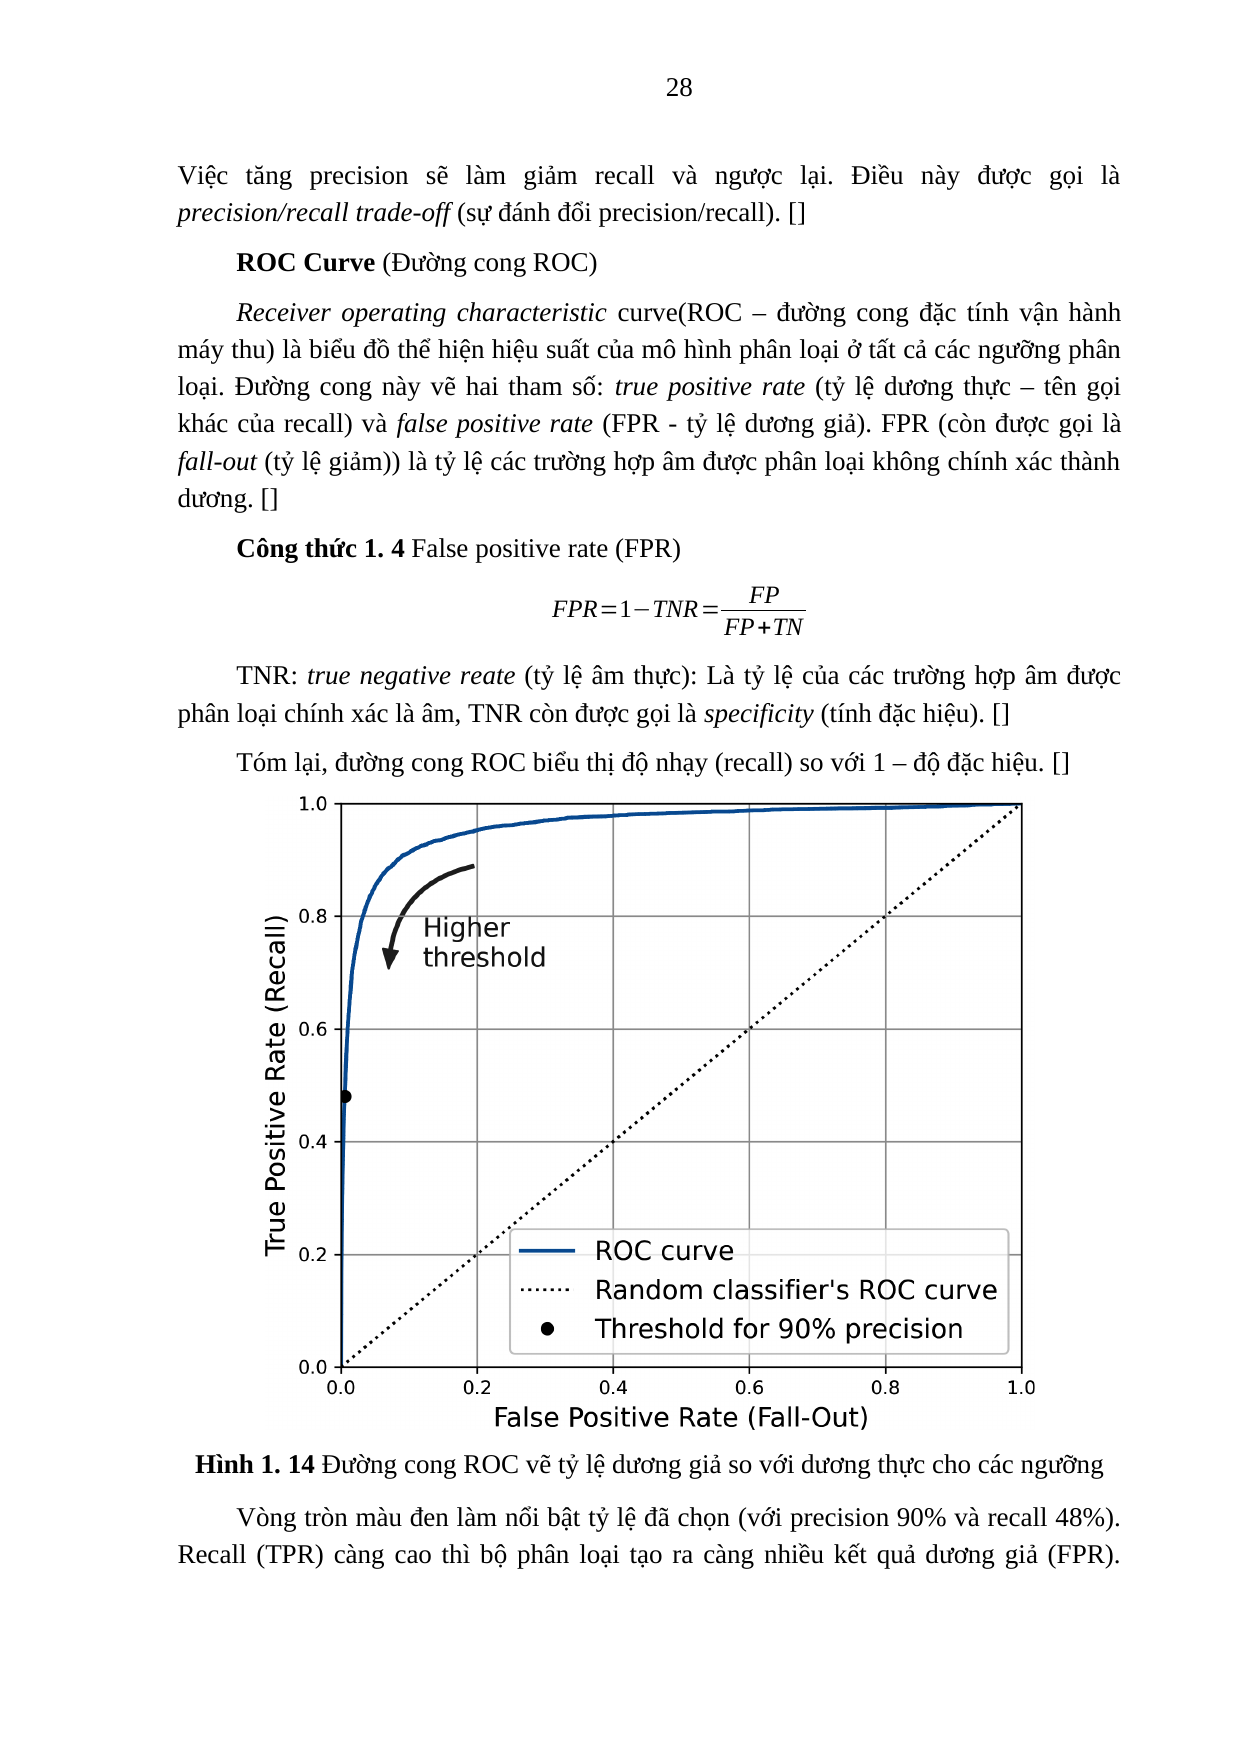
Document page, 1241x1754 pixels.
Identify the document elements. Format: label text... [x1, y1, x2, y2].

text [177, 159, 1122, 227]
picture [264, 796, 1035, 1430]
text Tóm lại, đường cong ROC biểu thị độ nhạy (recall) so với 1 – độ đặc hiệu. [] [177, 746, 1122, 778]
text Receiver operating characteristic curve(ROC – đường cong đặc tính vận hành máy thu) là biểu đồ thể hiện hiệu suất của mô hình phân loại ở tất cả các ngưỡng phân loại. Đường cong này vẽ hai tham số: true positive rate (tỷ lệ dương thực – tên gọi khác của recall) và false positive rate (FPR - tỷ lệ dương giả). FPR (còn được gọi là fall-out (tỷ lệ giảm)) là tỷ lệ các trường hợp âm được phân loại không chính xác thành dương. [] [177, 296, 1122, 513]
text TNR: true negative reate (tỷ lệ âm thực): Là tỷ lệ của các trường hợp âm được phân loại chính xác là âm, TNR còn được gọi là specificity (tính đặc hiệu). [] [177, 659, 1122, 728]
subtitle Hình 1. 14 Đường cong ROC vẽ tỷ lệ dương giả so với dương thực cho các ngưỡng [177, 1448, 1122, 1479]
subtitle Công thức 1. 4 False positive rate (FPR) [177, 532, 1122, 563]
text ROC Curve (Đường cong ROC) [177, 246, 1122, 277]
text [177, 1501, 1122, 1569]
